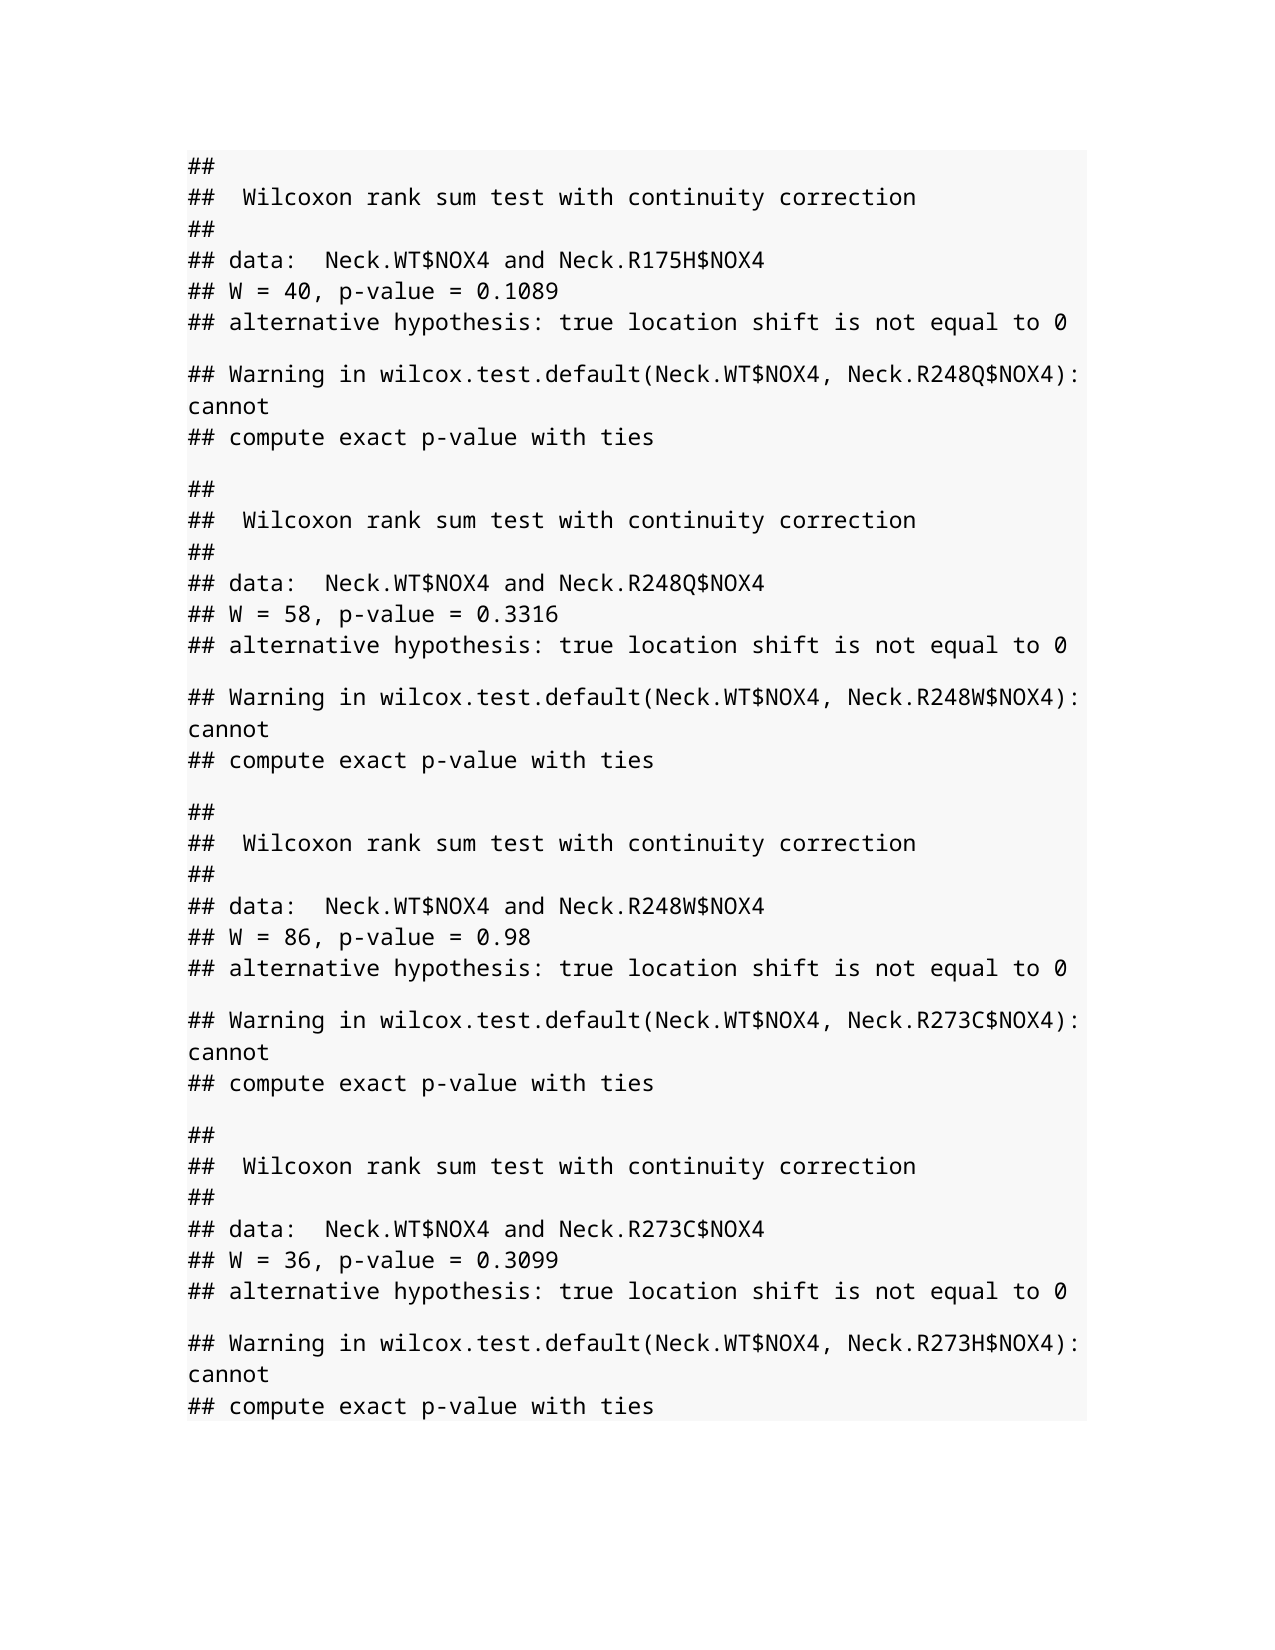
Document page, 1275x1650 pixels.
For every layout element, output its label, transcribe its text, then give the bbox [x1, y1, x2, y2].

text ## ## Wilcoxon rank sum test with continuity correction ## ## data: Neck.WT$NOX4 and Neck.R248W$NOX4 ## W = 86, p-value = 0.98 ## alternative hypothesis: true location shift is not equal to 0 [187, 796, 1087, 983]
text ## Warning in wilcox.test.default(Neck.WT$NOX4, Neck.R273H$NOX4): cannot ## compute exact p-value with ties [187, 1327, 1087, 1421]
text ## Warning in wilcox.test.default(Neck.WT$NOX4, Neck.R248W$NOX4): cannot ## compute exact p-value with ties [187, 681, 1087, 775]
text ## Warning in wilcox.test.default(Neck.WT$NOX4, Neck.R273C$NOX4): cannot ## compute exact p-value with ties [187, 1004, 1087, 1098]
text ## ## Wilcoxon rank sum test with continuity correction ## ## data: Neck.WT$NOX4 and Neck.R175H$NOX4 ## W = 40, p-value = 0.1089 ## alternative hypothesis: true location shift is not equal to 0 [187, 150, 1087, 337]
text ## ## Wilcoxon rank sum test with continuity correction ## ## data: Neck.WT$NOX4 and Neck.R273C$NOX4 ## W = 36, p-value = 0.3099 ## alternative hypothesis: true location shift is not equal to 0 [187, 1119, 1087, 1306]
text ## Warning in wilcox.test.default(Neck.WT$NOX4, Neck.R248Q$NOX4): cannot ## compute exact p-value with ties [187, 358, 1087, 452]
text ## ## Wilcoxon rank sum test with continuity correction ## ## data: Neck.WT$NOX4 and Neck.R248Q$NOX4 ## W = 58, p-value = 0.3316 ## alternative hypothesis: true location shift is not equal to 0 [187, 473, 1087, 660]
